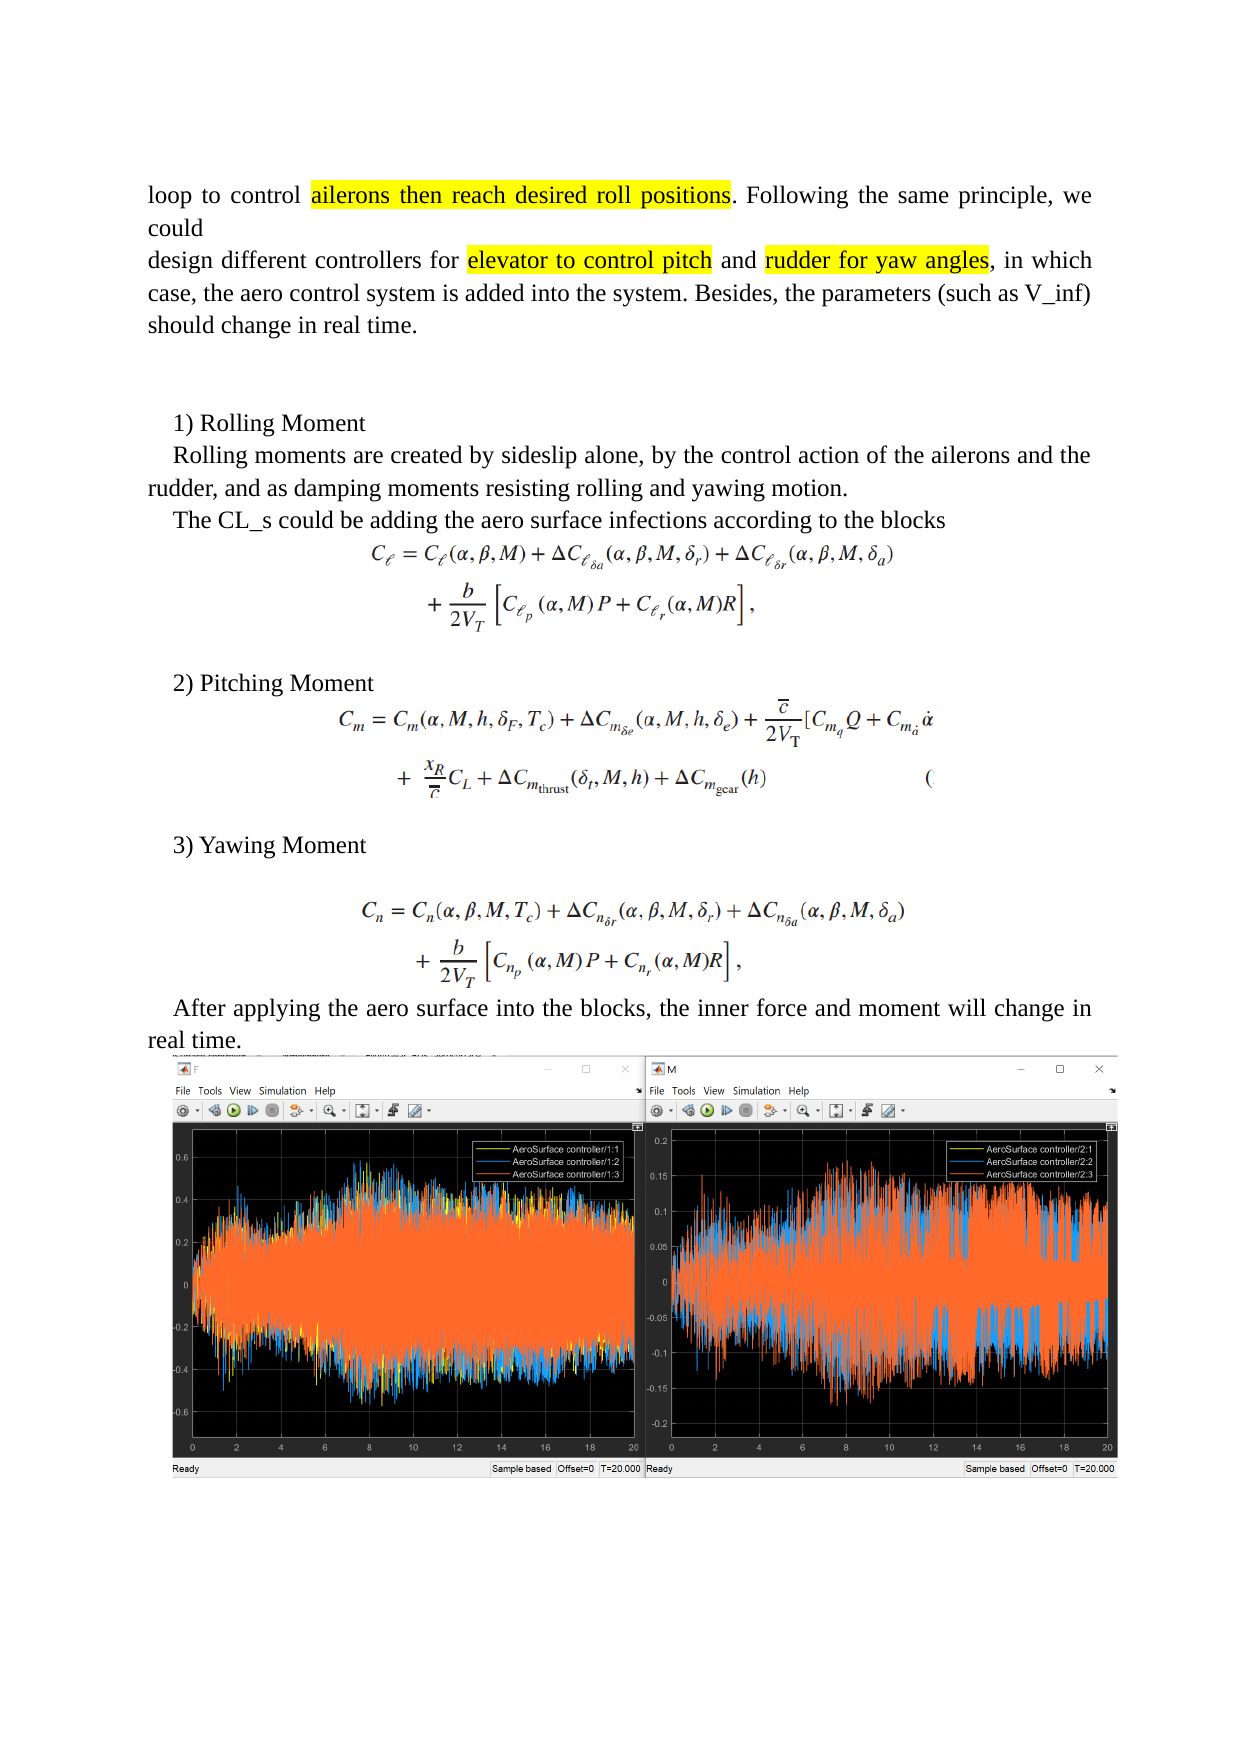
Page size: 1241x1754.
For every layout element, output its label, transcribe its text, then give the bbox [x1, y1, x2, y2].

text design different controllers for elevator to control pitch and rudder for yaw angles, in which case, the aero control system is added into the system. Besides, the parameters (such as V_inf) should change in real time. [148, 243, 1092, 341]
picture [367, 535, 899, 634]
text The CL_s could be adding the aero surface infections according to the blocks [148, 503, 1092, 536]
text Rolling moments are created by sideslip alone, by the control action of the ailerons and the rudder, and as damping moments resisting rolling and yawing motion. [148, 438, 1092, 503]
picture [331, 698, 934, 798]
text 1) Rolling Moment [148, 406, 1092, 438]
text 3) Yawing Moment [148, 828, 1092, 861]
text After applying the aero surface into the blocks, the inner force and moment will change in real time. [148, 991, 1092, 1056]
text 2) Pitching Moment [148, 666, 1092, 698]
picture [353, 893, 913, 989]
picture [172, 1055, 1118, 1478]
